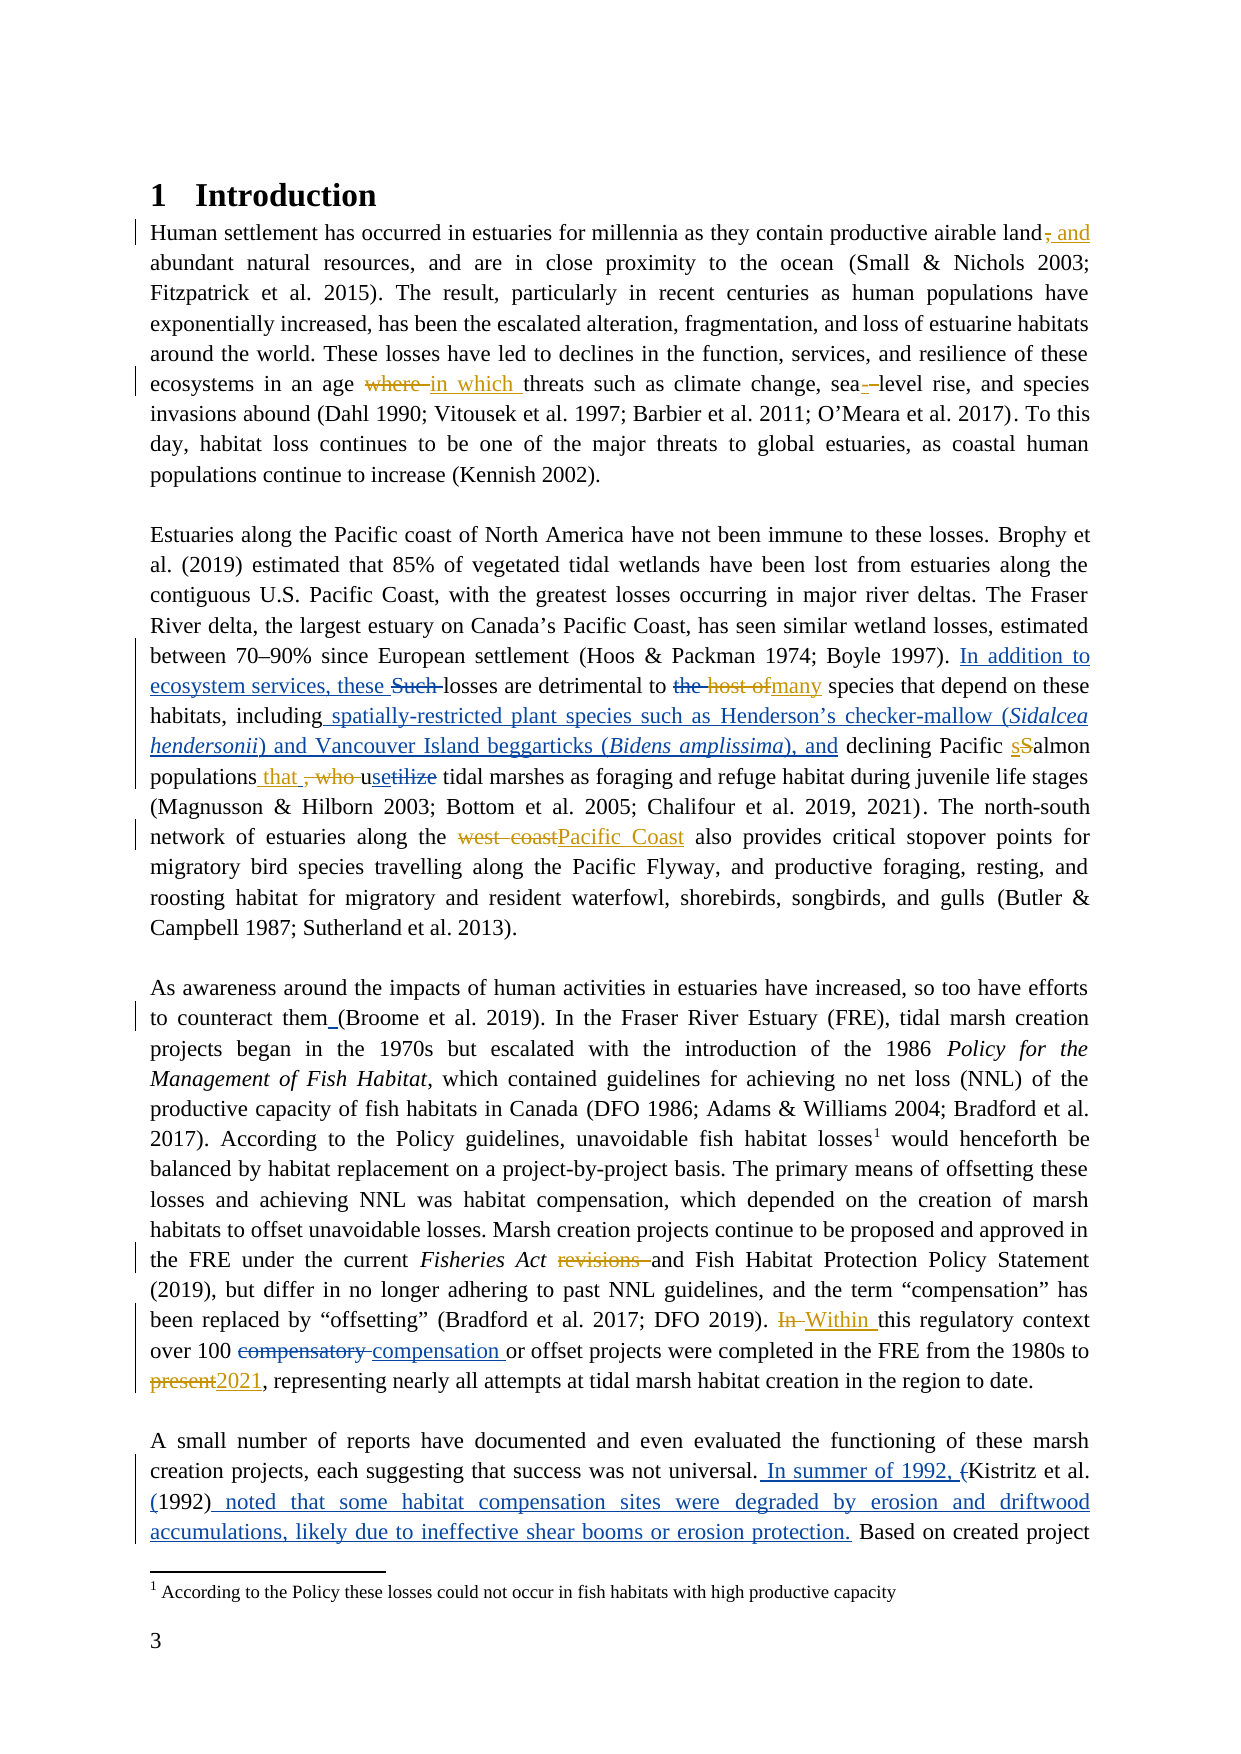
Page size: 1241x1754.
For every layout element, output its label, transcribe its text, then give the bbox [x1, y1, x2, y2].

subtitle Introduction [150, 175, 1090, 213]
text Human settlement has occurred in estuaries for millennia as they contain productive airable land abundant natural resources, and are in close proximity to the ocean (Small & Nichols 2003; Fitzpatrick et al. 2015). The result, particularly in recent centuries as human populations have exponentially increased, has been the escalated alteration, fragmentation, and loss of estuarine habitats around the world. These losses have led to declines in the function, services, and resilience of these ecosystems in an age threats such as climate change, sealevel rise, and species invasions abound (Dahl 1990; Vitousek et al. 1997; Barbier et al. 2011; O’Meara et al. 2017). To this day, habitat loss continues to be one of the major threats to global estuaries, as coastal human populations continue to increase (Kennish 2002). [150, 219, 1090, 487]
text Estuaries along the Pacific coast of North America have not been immune to these losses. Brophy et al. (2019) estimated that 85% of vegetated tidal wetlands have been lost from estuaries along the contiguous U.S. Pacific Coast, with the greatest losses occurring in major river deltas. The Fraser River delta, the largest estuary on Canada’s Pacific Coast, has seen similar wetland losses, estimated between 70–90% since European settlement (Hoos & Packman 1974; Boyle 1997). losses are detrimental to species that depend on these habitats, including declining Pacific almon populationsu tidal marshes as foraging and refuge habitat during juvenile life stages (Magnusson & Hilborn 2003; Bottom et al. 2005; Chalifour et al. 2019, 2021). The north-south network of estuaries along the also provides critical stopover points for migratory bird species travelling along the Pacific Flyway, and productive foraging, resting, and roosting habitat for migratory and resident waterfowl, shorebirds, songbirds, and gulls (Butler & Campbell 1987; Sutherland et al. 2013). [150, 521, 1090, 940]
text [150, 1427, 1090, 1544]
text As awareness around the impacts of human activities in estuaries have increased, so too have efforts to counteract them(Broome et al. 2019). In the Fraser River Estuary (FRE), tidal marsh creation projects began in the 1970s but escalated with the introduction of the 1986 Policy for the Management of Fish Habitat, which contained guidelines for achieving no net loss (NNL) of the productive capacity of fish habitats in Canada (DFO 1986; Adams & Williams 2004; Bradford et al. 2017). According to the Policy guidelines, unavoidable fish habitat losses would henceforth be balanced by habitat replacement on a project-by-project basis. The primary means of offsetting these losses and achieving NNL was habitat compensation, which depended on the creation of marsh habitats to offset unavoidable losses. Marsh creation projects continue to be proposed and approved in the FRE under the current Fisheries Act and Fish Habitat Protection Policy Statement (2019), but differ in no longer adhering to past NNL guidelines, and the term “compensation” has been replaced by “offsetting” (Bradford et al. 2017; DFO 2019). this regulatory context over 100 or offset projects were completed in the FRE from the 1980s to , representing nearly all attempts at tidal marsh habitat creation in the region to date. [150, 974, 1090, 1393]
